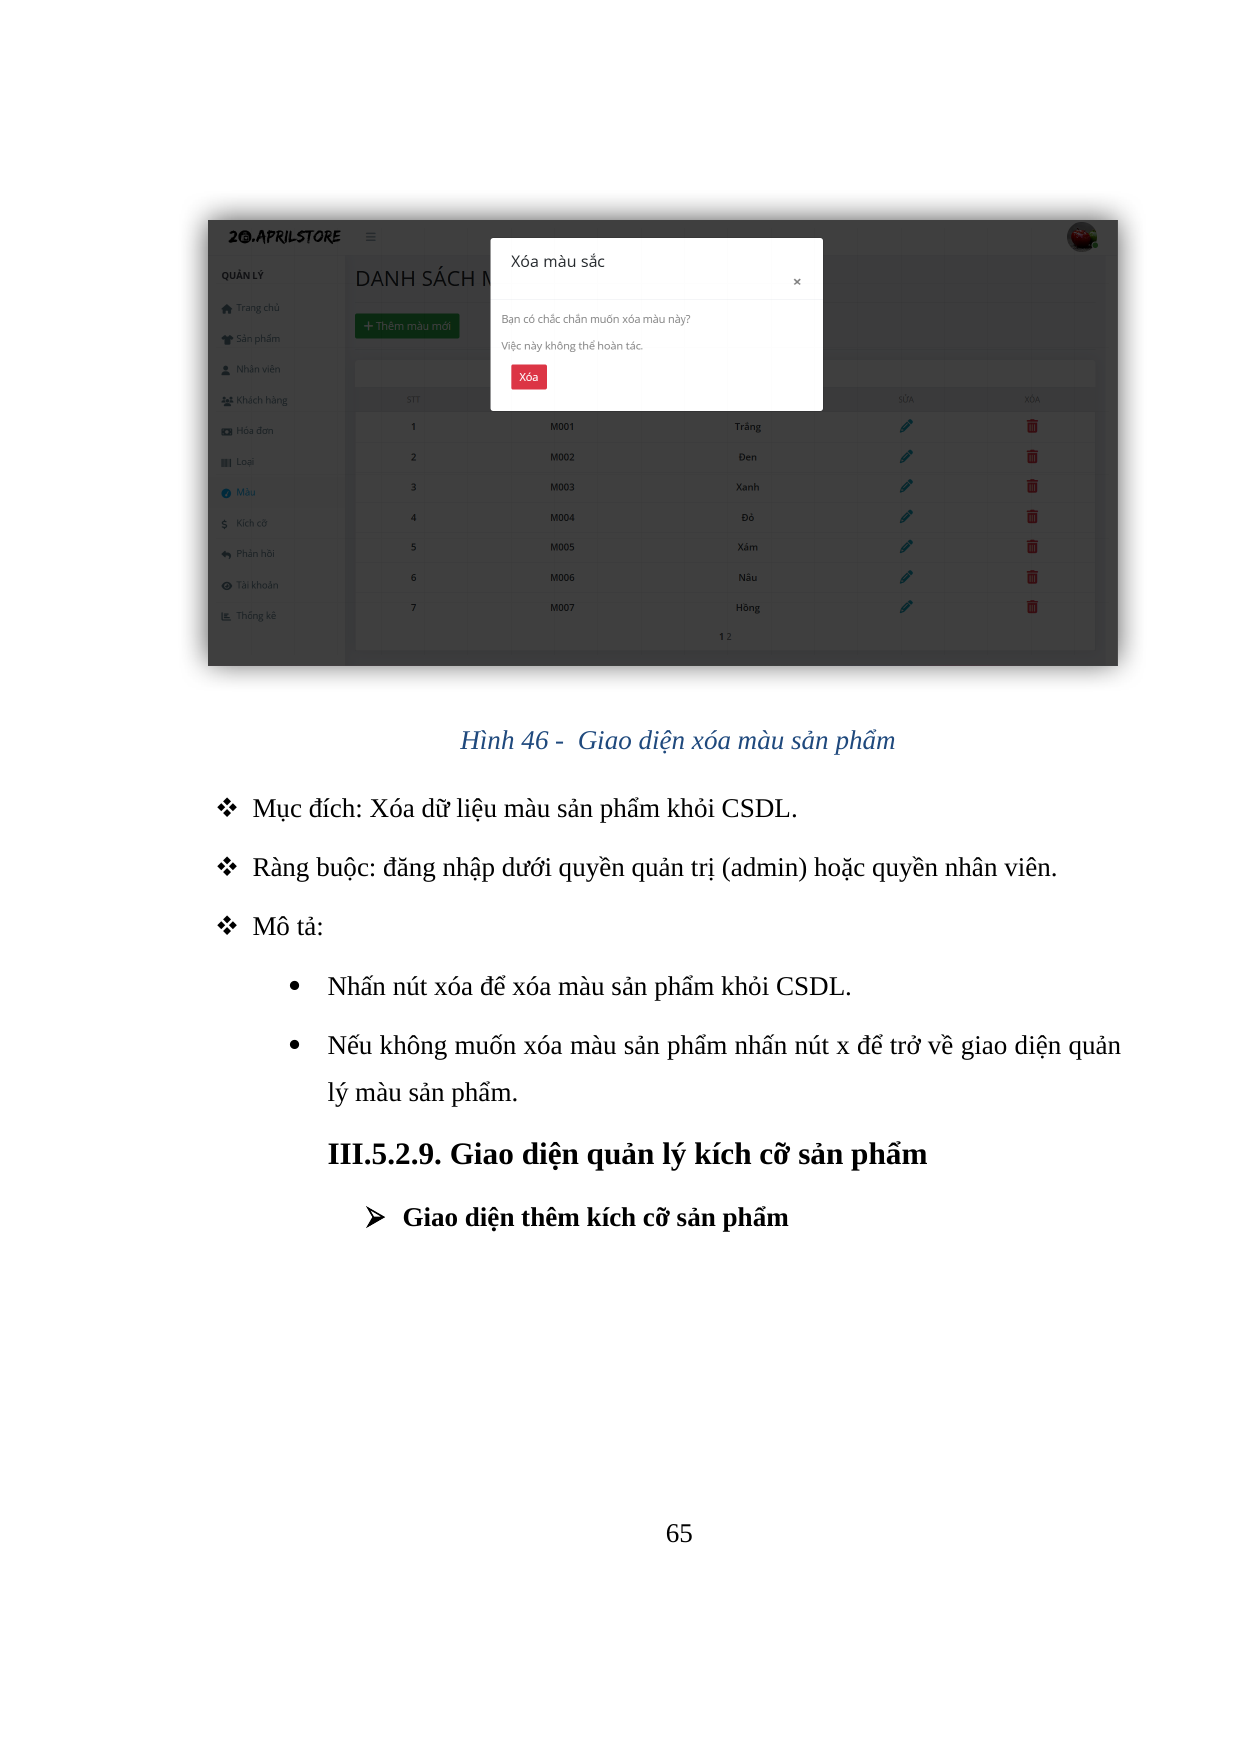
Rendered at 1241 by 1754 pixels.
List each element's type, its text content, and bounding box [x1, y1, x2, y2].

list Giao diện thêm kích cỡ sản phẩm [365, 1201, 1122, 1233]
list Nếu không muốn xóa màu sản phẩm nhấn nút x để trở về giao diện quản lý màu sản phẩm. [290, 1029, 1122, 1107]
list Nhấn nút xóa để xóa màu sản phẩm khỏi CSDL. [290, 970, 1122, 1001]
list Mô tả: [215, 910, 1122, 942]
text Hình 46 - Giao diện xóa màu sản phẩm [177, 724, 1122, 755]
picture [208, 220, 1118, 666]
list Mục đích: Xóa dữ liệu màu sản phẩm khỏi CSDL. [215, 792, 1122, 823]
list Ràng buộc: đăng nhập dưới quyền quản trị (admin) hoặc quyền nhân viên. [215, 851, 1122, 882]
subtitle Giao diện quản lý kích cỡ sản phẩm [325, 1135, 1122, 1171]
